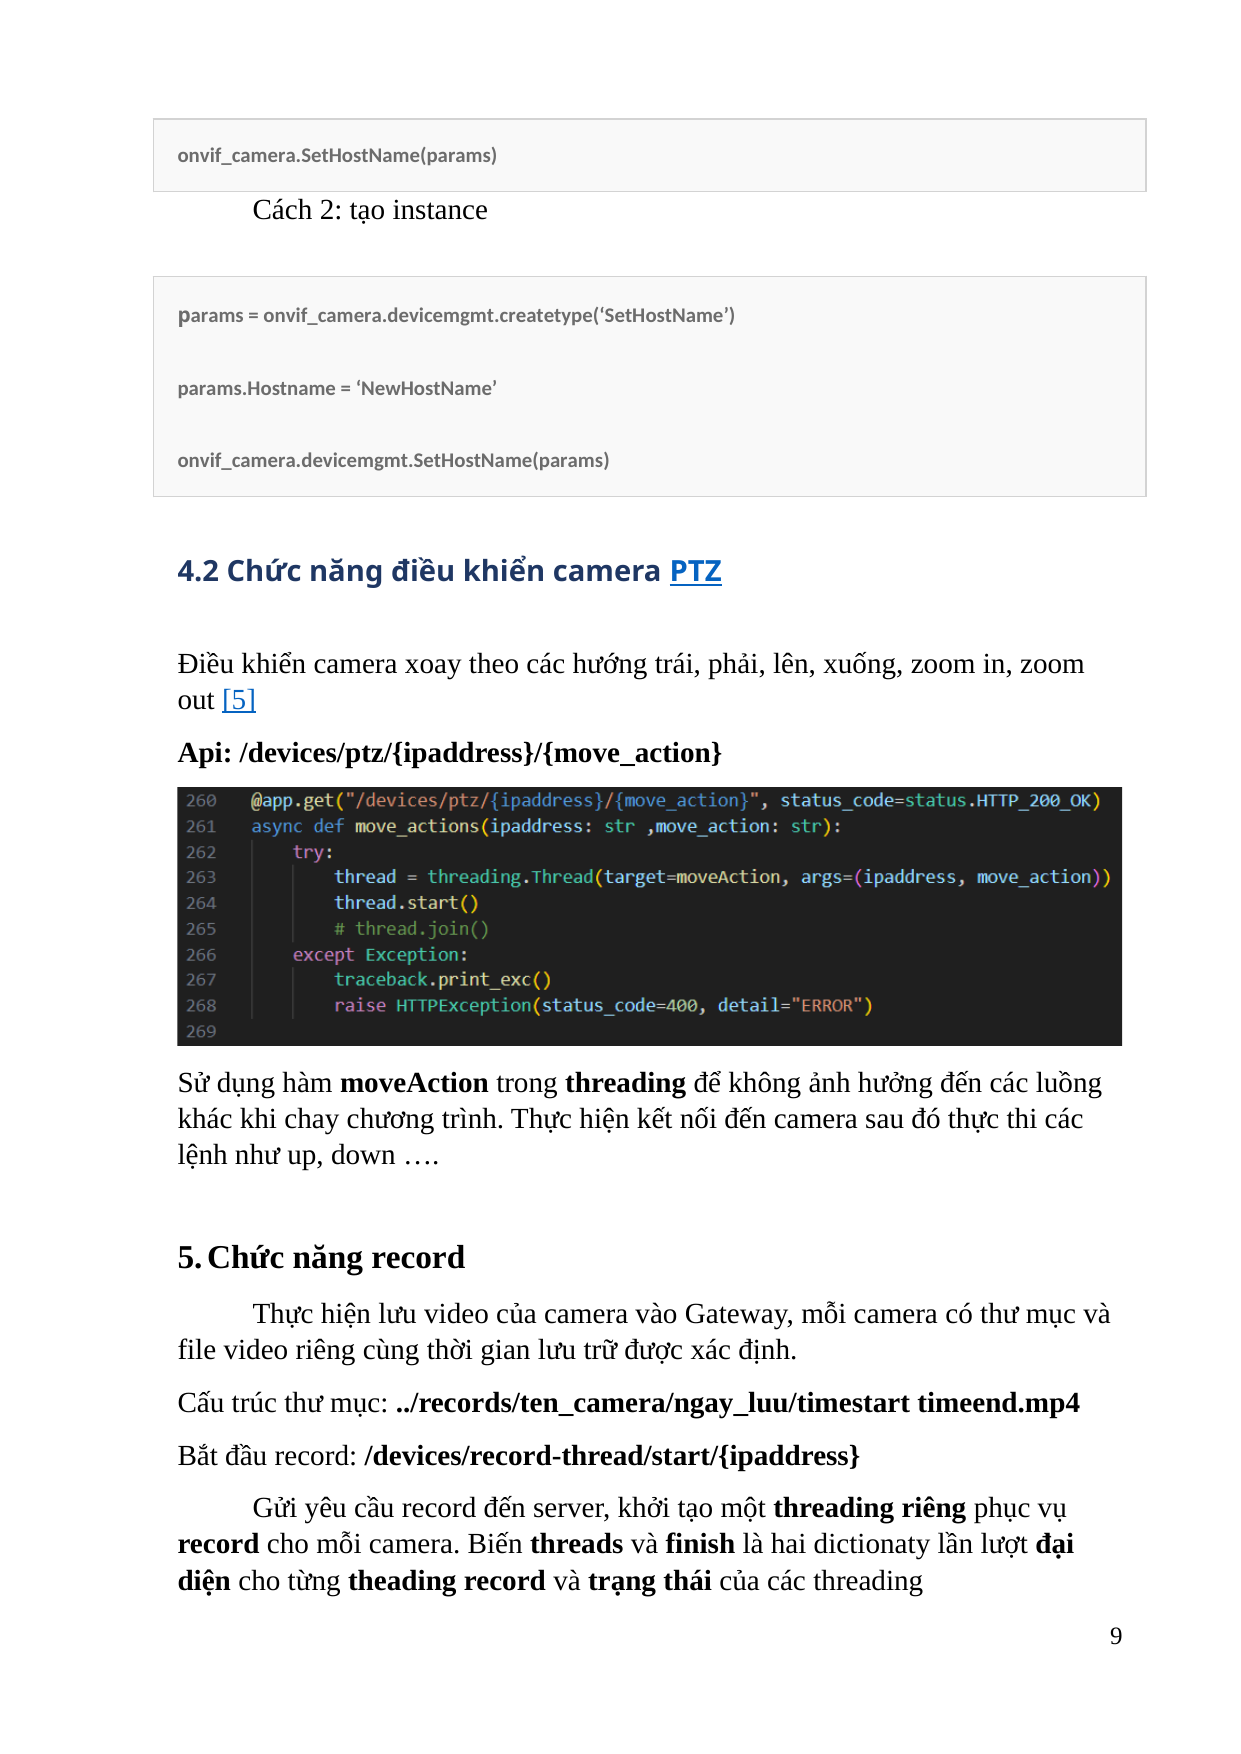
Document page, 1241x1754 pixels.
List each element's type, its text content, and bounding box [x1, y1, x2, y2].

text Api: /devices/ptz/{ipaddress}/{move_action} [177, 735, 1122, 768]
text params.Hostname = ‘NewHostName’ [154, 351, 1145, 401]
text Cấu trúc thư mục: ../records/ten_camera/ngay_luu/timestart timeend.mp4 [177, 1385, 1122, 1418]
text onvif_camera.SetHostName(params) [154, 120, 1145, 191]
picture [177, 787, 1123, 1046]
text Điều khiển camera xoay theo các hướng trái, phải, lên, xuống, zoom in, zoom out [5] [177, 646, 1122, 716]
text onvif_camera.devicemgmt.SetHostName(params) [154, 423, 1145, 496]
text Gửi yêu cầu record đến server, khởi tạo một threading riêng phục vụ record cho mỗi camera. Biến threads và finish là hai dictionaty lần lượt đại diện cho từng theading record và trạng thái của các threading [177, 1490, 1122, 1596]
text Bắt đầu record: /devices/record-thread/start/{ipaddress} [177, 1438, 1122, 1471]
text Cách 2: tạo instance [215, 192, 1122, 226]
list Chức năng record [177, 1238, 1122, 1276]
text Sử dụng hàm moveAction trong threading để không ảnh hưởng đến các luồng khác khi chay chương trình. Thực hiện kết nối đến camera sau đó thực thi các lệnh như up, down …. [177, 1065, 1122, 1171]
text Thực hiện lưu video của camera vào Gateway, mỗi camera có thư mục và file video riêng cùng thời gian lưu trữ được xác định. [177, 1296, 1122, 1366]
subtitle 4.2 Chức năng điều khiển camera PTZ [177, 550, 1122, 590]
text params = onvif_camera.devicemgmt.createtype(‘SetHostName’) [154, 277, 1145, 328]
